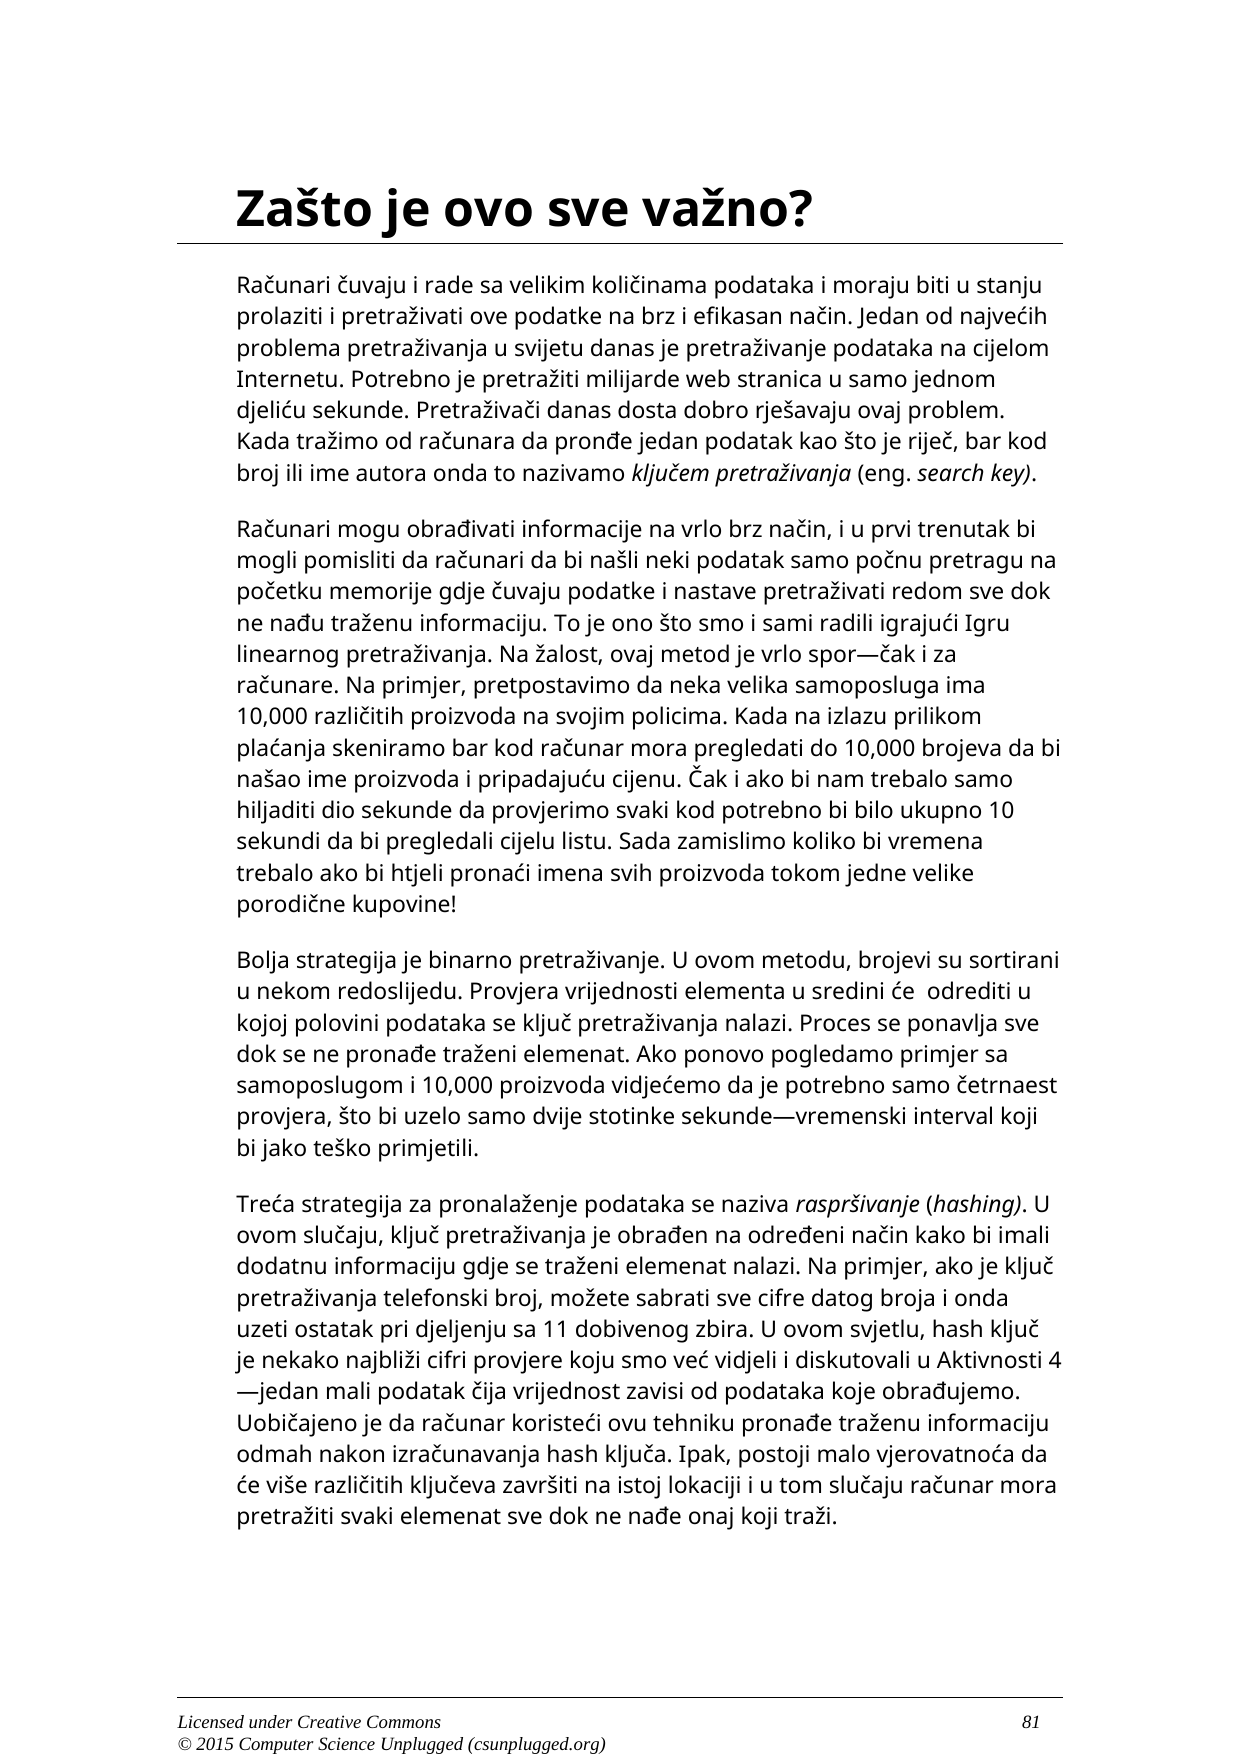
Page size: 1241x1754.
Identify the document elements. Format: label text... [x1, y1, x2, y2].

text Zašto je ovo sve važno? [177, 173, 1063, 243]
text Računari čuvaju i rade sa velikim količinama podataka i moraju biti u stanju prolaziti i pretraživati ove podatke na brz i efikasan način. Jedan od najvećih problema pretraživanja u svijetu danas je pretraživanje podataka na cijelom Internetu. Potrebno je pretražiti milijarde web stranica u samo jednom djeliću sekunde. Pretraživači danas dosta dobro rješavaju ovaj problem. Kada tražimo od računara da pronđe jedan podatak kao što je riječ, bar kod broj ili ime autora onda to nazivamo ključem pretraživanja (eng. search key). [236, 269, 1063, 488]
text Računari mogu obrađivati informacije na vrlo brz način, i u prvi trenutak bi mogli pomisliti da računari da bi našli neki podatak samo počnu pretragu na početku memorije gdje čuvaju podatke i nastave pretraživati redom sve dok ne nađu traženu informaciju. To je ono što smo i sami radili igrajući Igru linearnog pretraživanja. Na žalost, ovaj metod je vrlo spor—čak i za računare. Na primjer, pretpostavimo da neka velika samoposluga ima 10,000 različitih proizvoda na svojim policima. Kada na izlazu prilikom plaćanja skeniramo bar kod računar mora pregledati do 10,000 brojeva da bi našao ime proizvoda i pripadajuću cijenu. Čak i ako bi nam trebalo samo hiljaditi dio sekunde da provjerimo svaki kod potrebno bi bilo ukupno 10 sekundi da bi pregledali cijelu listu. Sada zamislimo koliko bi vremena trebalo ako bi htjeli pronaći imena svih proizvoda tokom jedne velike porodične kupovine! [236, 513, 1063, 919]
text Treća strategija za pronalaženje podataka se naziva raspršivanje (hashing). U ovom slučaju, ključ pretraživanja je obrađen na određeni način kako bi imali dodatnu informaciju gdje se traženi elemenat nalazi. Na primjer, ako je ključ pretraživanja telefonski broj, možete sabrati sve cifre datog broja i onda uzeti ostatak pri djeljenju sa 11 dobivenog zbira. U ovom svjetlu, hash ključ je nekako najbliži cifri provjere koju smo već vidjeli i diskutovali u Aktivnosti 4—jedan mali podatak čija vrijednost zavisi od podataka koje obrađujemo. Uobičajeno je da računar koristeći ovu tehniku pronađe traženu informaciju odmah nakon izračunavanja hash ključa. Ipak, postoji malo vjerovatnoća da će više različitih ključeva završiti na istoj lokaciji i u tom slučaju računar mora pretražiti svaki elemenat sve dok ne nađe onaj koji traži. [236, 1188, 1063, 1531]
text Bolja strategija je binarno pretraživanje. U ovom metodu, brojevi su sortirani u nekom redoslijedu. Provjera vrijednosti elementa u sredini će odrediti u kojoj polovini podataka se ključ pretraživanja nalazi. Proces se ponavlja sve dok se ne pronađe traženi elemenat. Ako ponovo pogledamo primjer sa samoposlugom i 10,000 proizvoda vidjećemo da je potrebno samo četrnaest provjera, što bi uzelo samo dvije stotinke sekunde—vremenski interval koji bi jako teško primjetili. [236, 944, 1063, 1163]
